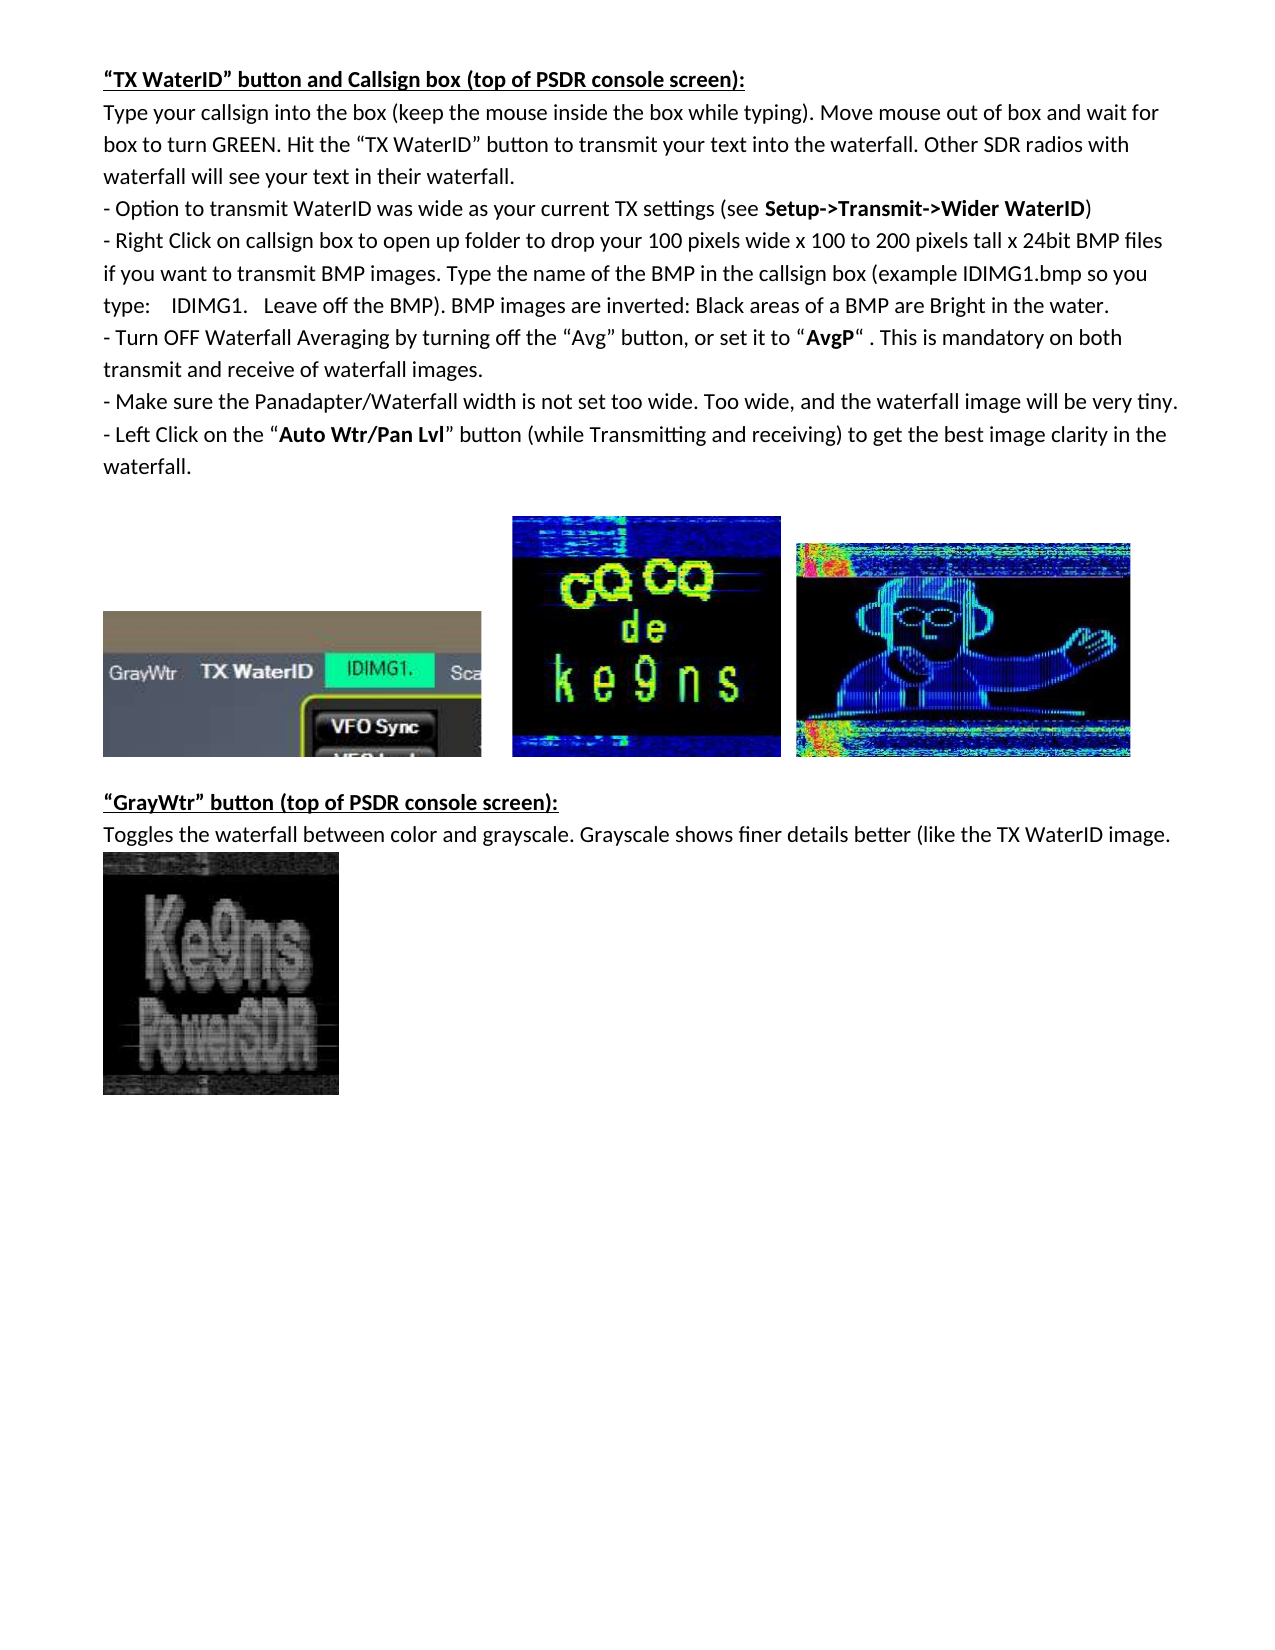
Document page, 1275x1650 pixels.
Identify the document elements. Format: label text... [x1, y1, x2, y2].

picture [103, 611, 482, 757]
text “GrayWtr” button (top of PSDR console screen): Toggles the waterfall between color and grayscale. Grayscale shows finer details better (like the TX WaterID image. [103, 788, 1181, 1101]
picture [512, 516, 781, 757]
picture [796, 543, 1131, 757]
picture [103, 852, 339, 1095]
